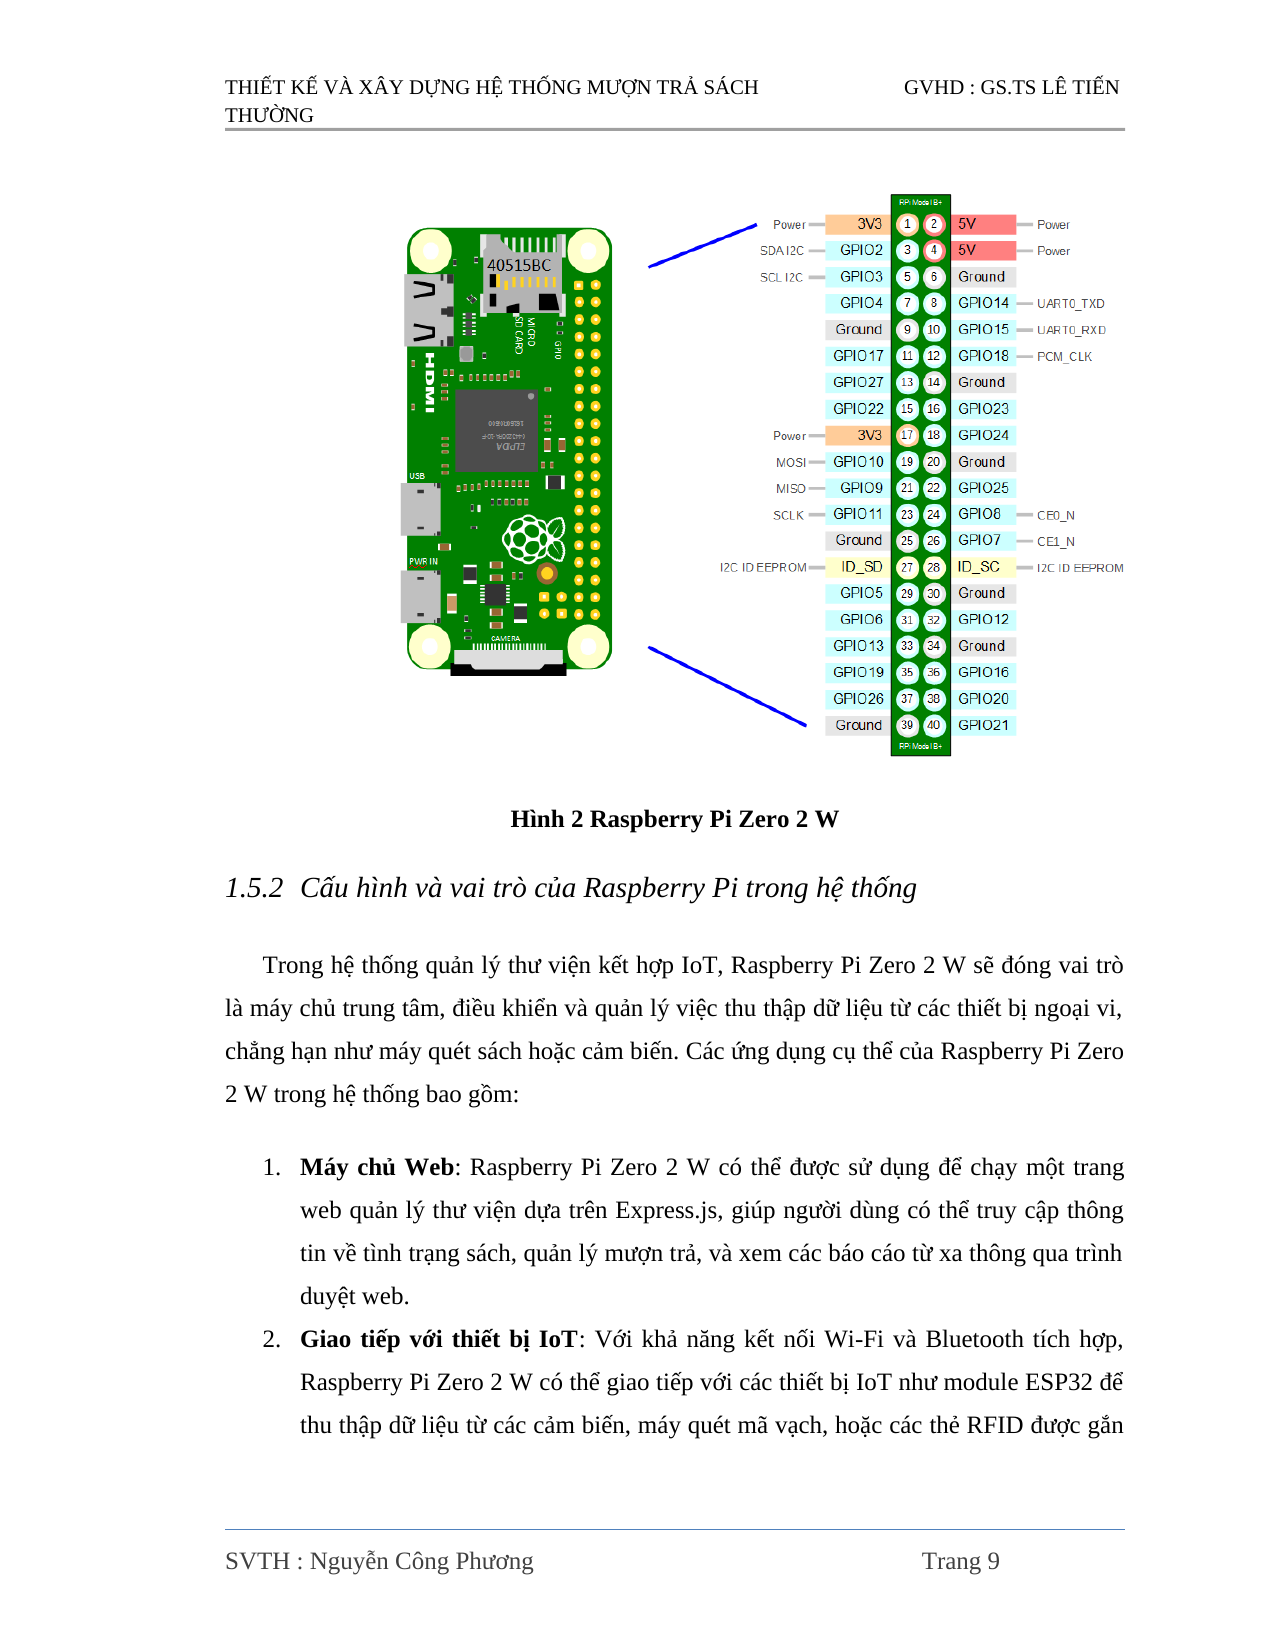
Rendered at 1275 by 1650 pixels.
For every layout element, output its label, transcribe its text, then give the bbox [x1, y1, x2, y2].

picture [300, 185, 1200, 765]
text Hình 2 Raspberry Pi Zero 2 W [225, 804, 1125, 833]
list Máy chủ Web: Raspberry Pi Zero 2 W có thể được sử dụng để chạy một trang web quản lý thư viện dựa trên Express.js, giúp người dùng có thể truy cập thông tin về tình trạng sách, quản lý mượn trả, và xem các báo cáo từ xa thông qua trình duyệt web. [262, 1152, 1125, 1310]
subtitle Cấu hình và vai trò của Raspberry Pi trong hệ thống [225, 870, 1125, 904]
text Trong hệ thống quản lý thư viện kết hợp IoT, Raspberry Pi Zero 2 W sẽ đóng vai trò là máy chủ trung tâm, điều khiển và quản lý việc thu thập dữ liệu từ các thiết bị ngoại vi, chẳng hạn như máy quét sách hoặc cảm biến. Các ứng dụng cụ thể của Raspberry Pi Zero 2 W trong hệ thống bao gồm: [225, 950, 1125, 1108]
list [262, 1353, 1125, 1468]
